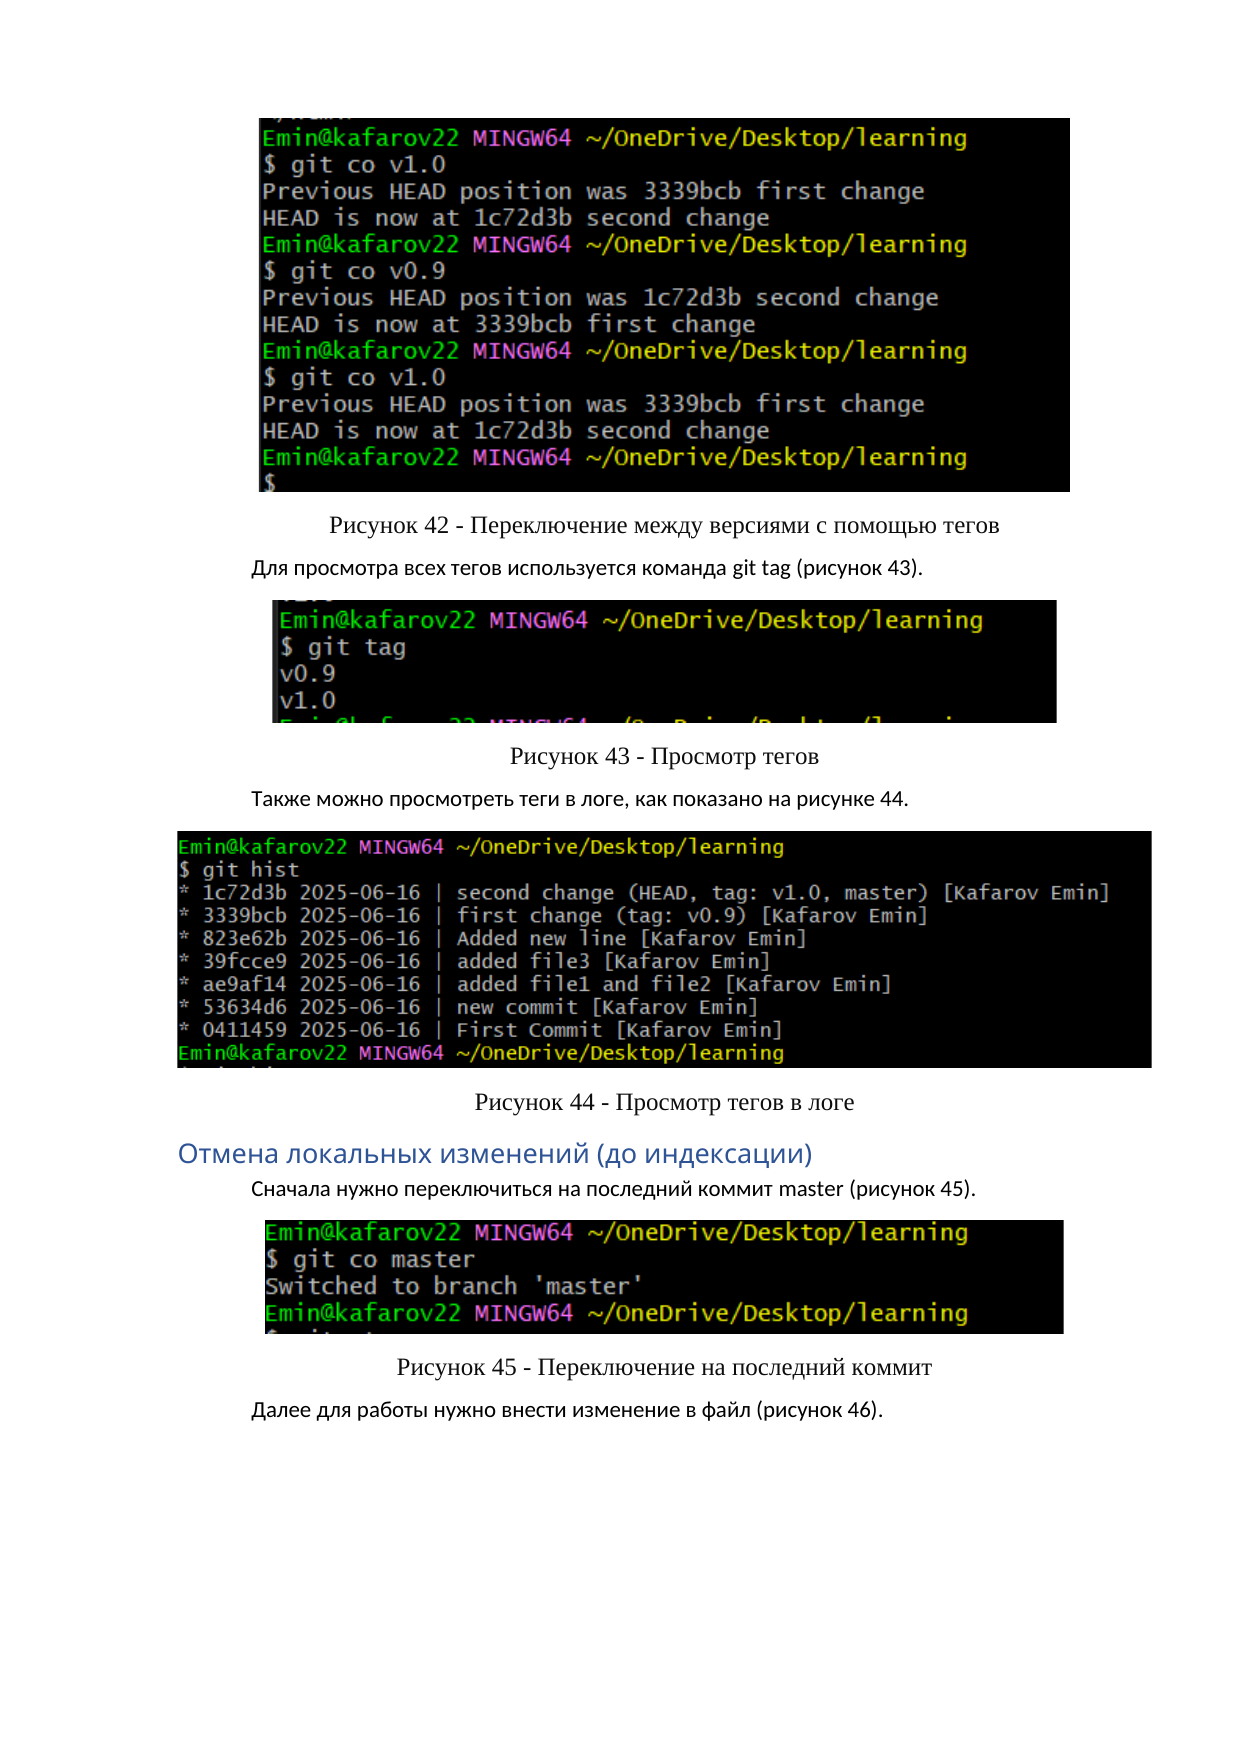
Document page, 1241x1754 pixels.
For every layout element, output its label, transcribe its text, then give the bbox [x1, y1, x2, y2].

text Сначала нужно переключиться на последний коммит master (рисунок 45). [177, 1174, 1152, 1202]
picture [258, 118, 1070, 492]
picture [272, 600, 1057, 723]
picture [177, 831, 1152, 1068]
text Для просмотра всех тегов используется команда git tag (рисунок 43). [177, 553, 1152, 582]
subtitle Отмена локальных изменений (до индексации) [177, 1134, 1152, 1171]
text Рисунок 44 - Просмотр тегов в логе [177, 1087, 1152, 1116]
text Далее для работы нужно внести изменение в файл (рисунок 46). [177, 1395, 1152, 1423]
picture [265, 1220, 1064, 1334]
text Также можно просмотреть теги в логе, как показано на рисунке 44. [177, 784, 1152, 812]
text Рисунок 42 - Переключение между версиями с помощью тегов [177, 510, 1152, 539]
text Рисунок 45 - Переключение на последний коммит [177, 1352, 1152, 1381]
text Рисунок 43 - Просмотр тегов [177, 741, 1152, 770]
